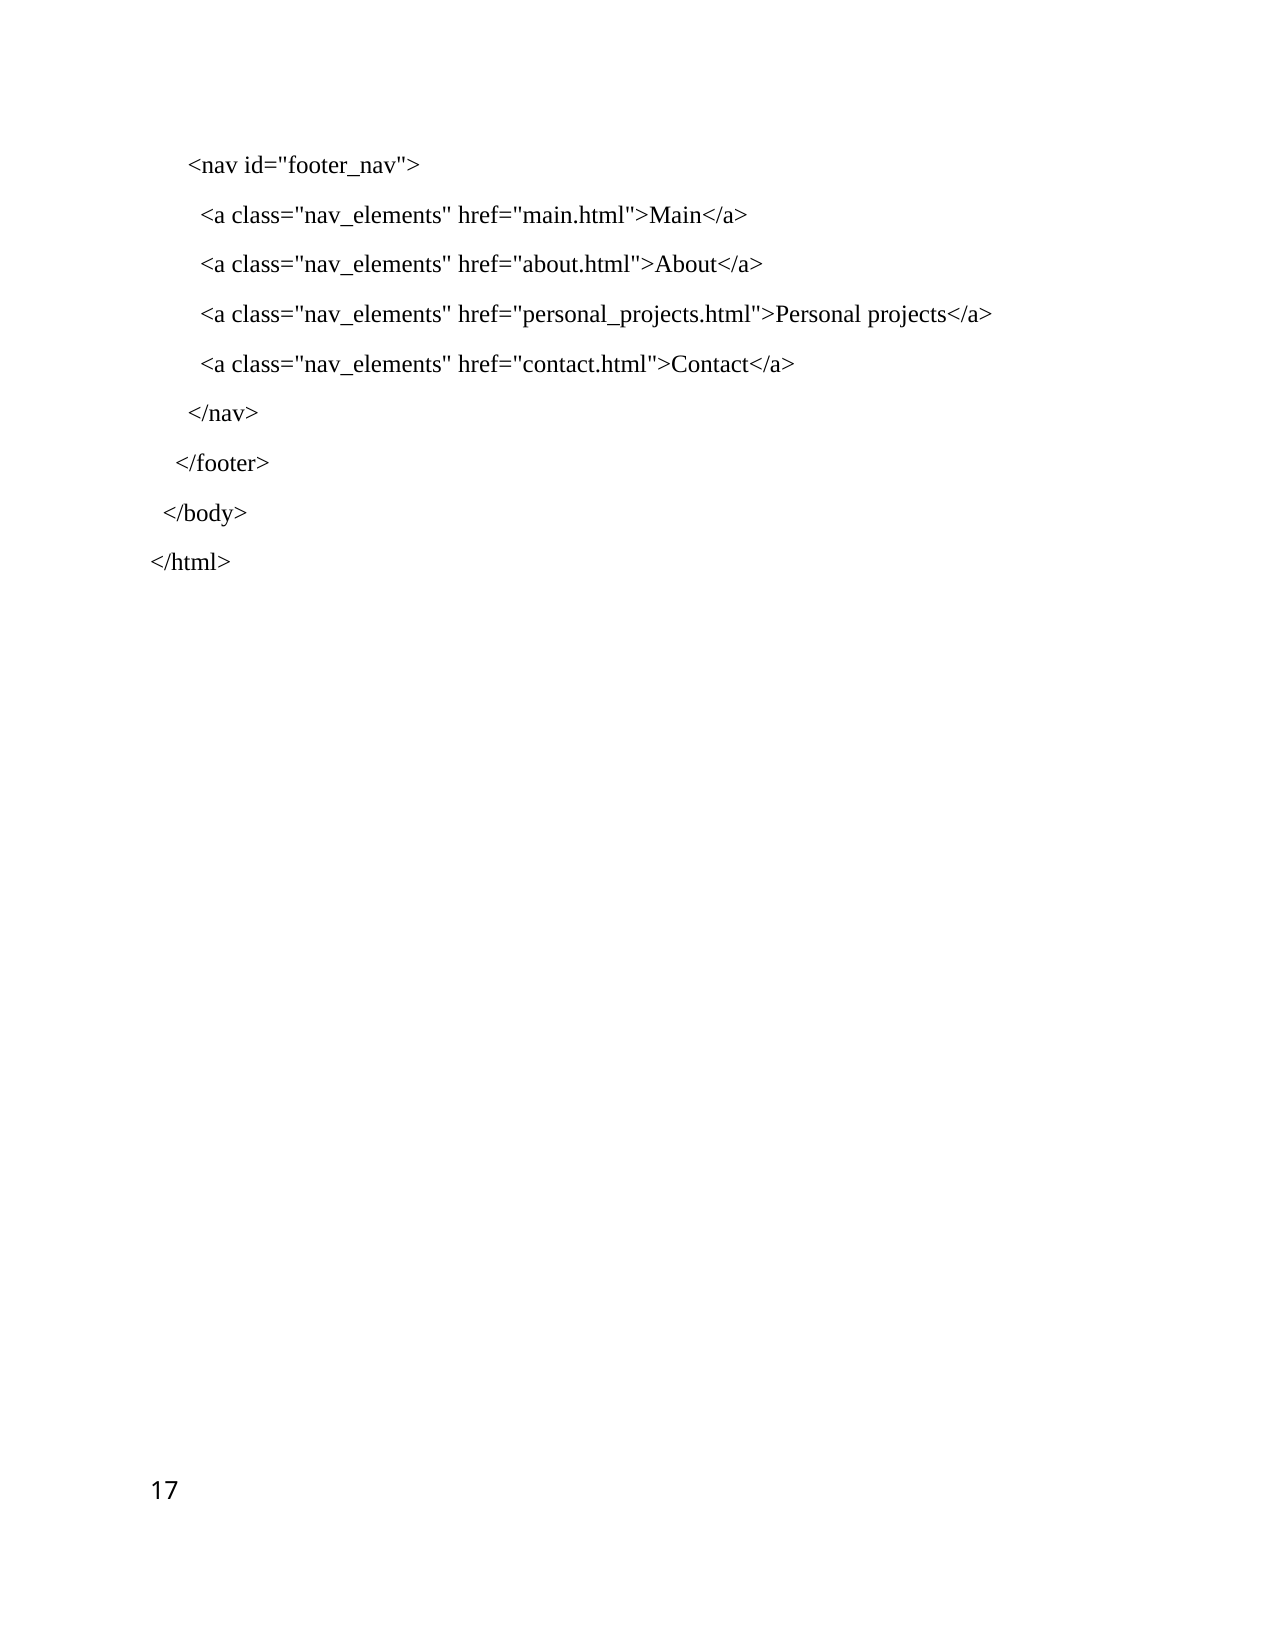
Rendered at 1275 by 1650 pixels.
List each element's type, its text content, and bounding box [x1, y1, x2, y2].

text </html> [150, 547, 1125, 576]
text <a class="nav_elements" href="about.html">About</a> [150, 249, 1125, 278]
text <a class="nav_elements" href="main.html">Main</a> [150, 200, 1125, 228]
text <a class="nav_elements" href="personal_projects.html">Personal projects</a> [150, 299, 1125, 328]
text </footer> [150, 448, 1125, 477]
text </nav> [150, 398, 1125, 427]
text </body> [150, 498, 1125, 527]
text <nav id="footer_nav"> [150, 150, 1125, 179]
text <a class="nav_elements" href="contact.html">Contact</a> [150, 349, 1125, 377]
